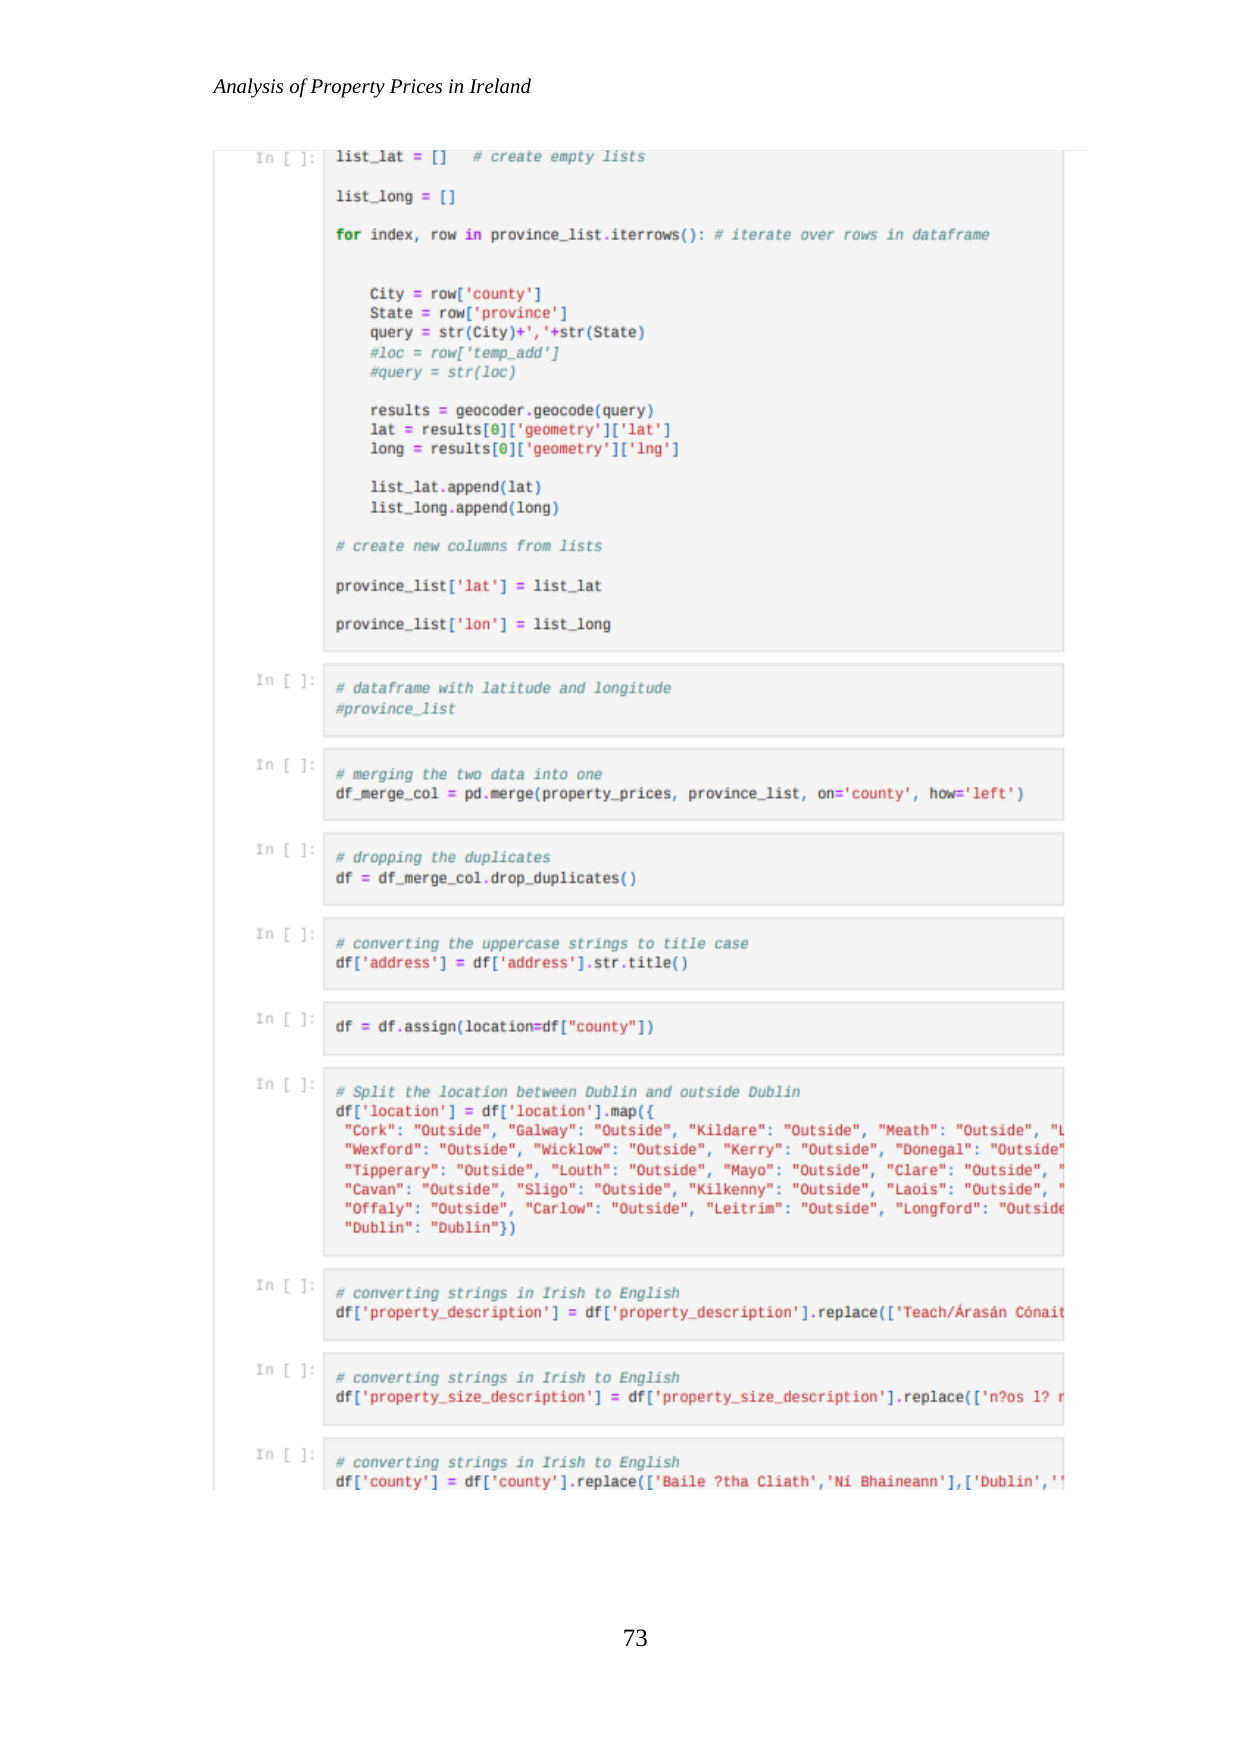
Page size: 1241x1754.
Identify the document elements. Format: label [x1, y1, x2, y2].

picture [213, 150, 1088, 1490]
